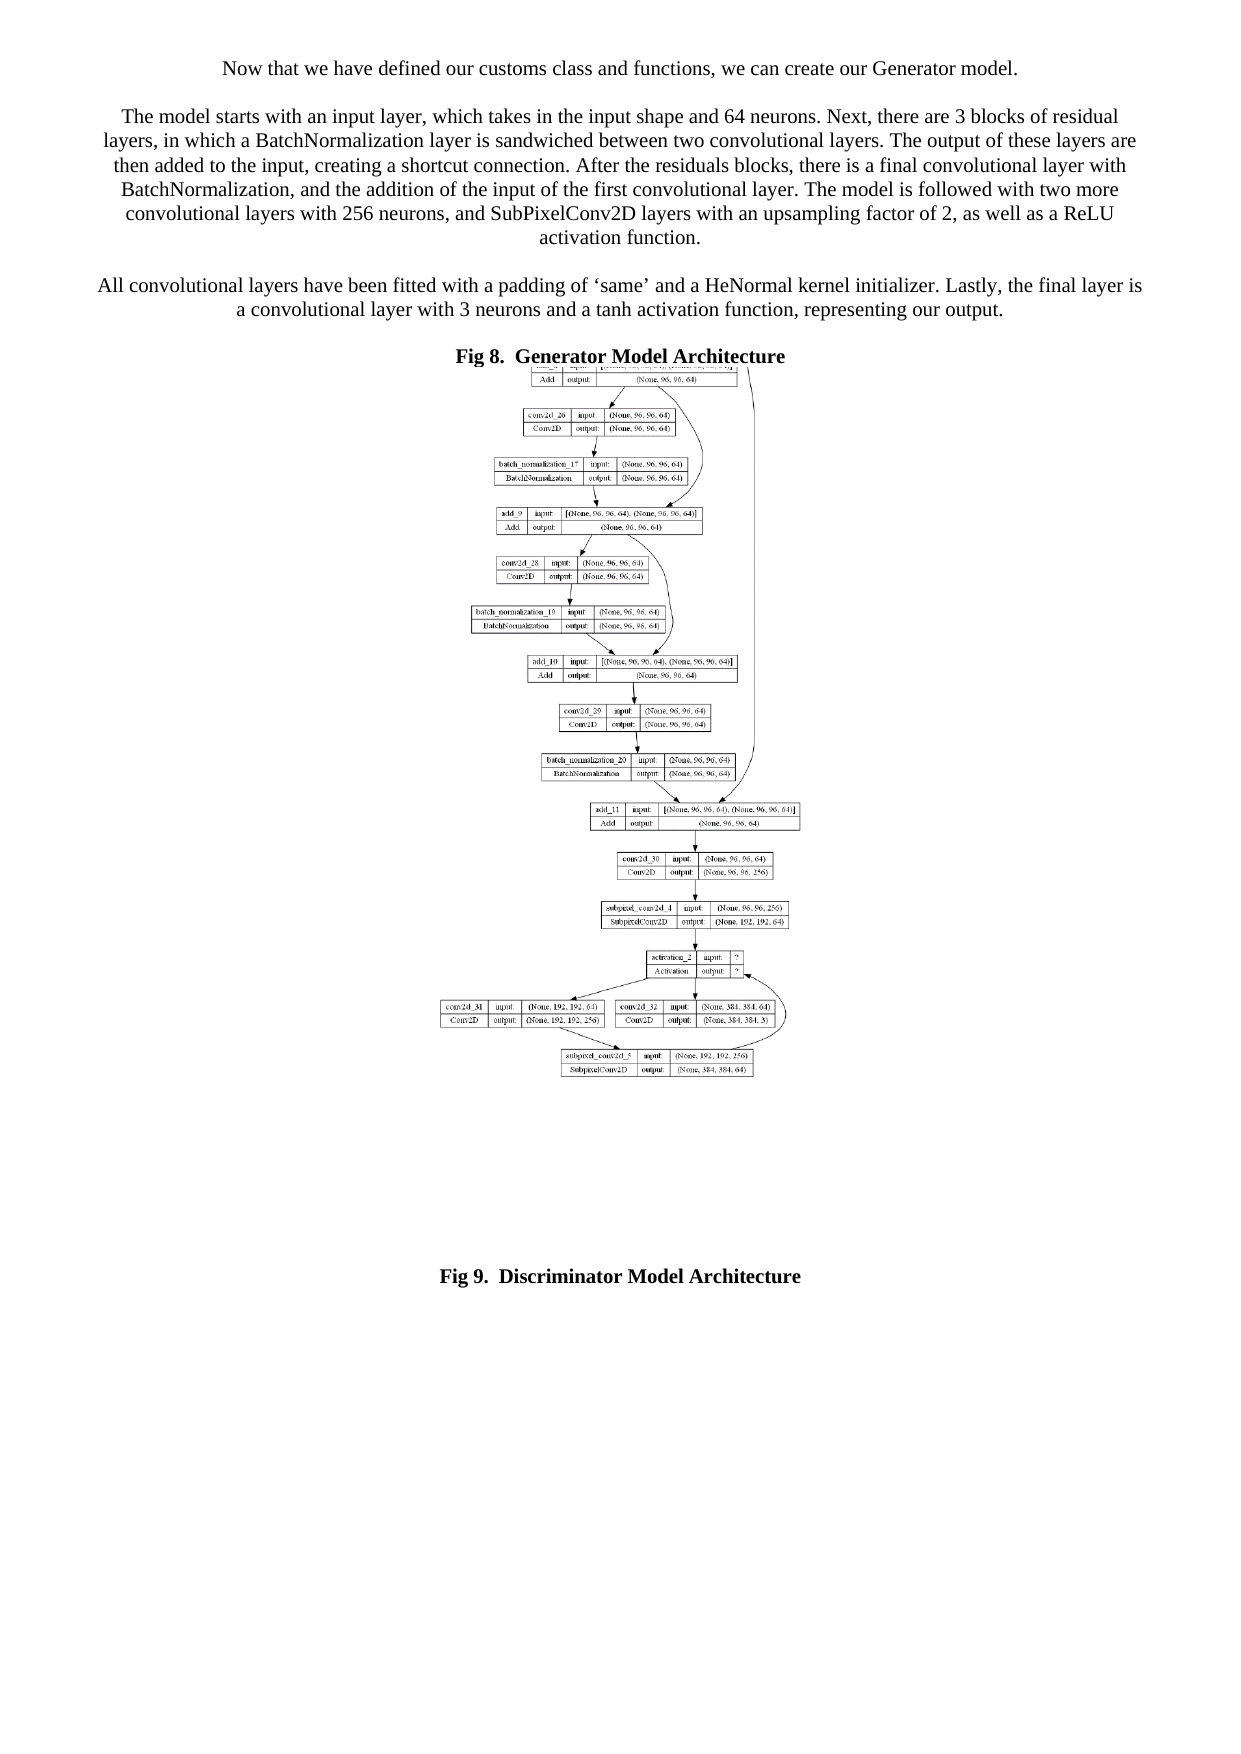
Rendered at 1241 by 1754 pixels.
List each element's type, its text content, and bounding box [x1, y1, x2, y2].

text Fig 8. Generator Model Architecture [93, 345, 1147, 368]
text Now that we have defined our customs class and functions, we can create our Generator model. [93, 56, 1147, 80]
text All convolutional layers have been fitted with a padding of ‘same’ and a HeNormal kernel initializer. Lastly, the final layer is a convolutional layer with 3 neurons and a tanh activation function, representing our output. [93, 273, 1147, 321]
text The model starts with an input layer, which takes in the input shape and 64 neurons. Next, there are 3 blocks of residual layers, in which a BatchNormalization layer is sandwiched between two convolutional layers. The output of these layers are then added to the input, creating a shortcut connection. After the residuals blocks, there is a final convolutional layer with BatchNormalization, and the addition of the input of the first convolutional layer. The model is followed with two more convolutional layers with 256 neurons, and SubPixelConv2D layers with an upsampling factor of 2, as well as a ReLU activation function. [93, 104, 1147, 249]
text Fig 9. Discriminator Model Architecture [93, 1265, 1147, 1288]
picture [438, 367, 802, 1079]
